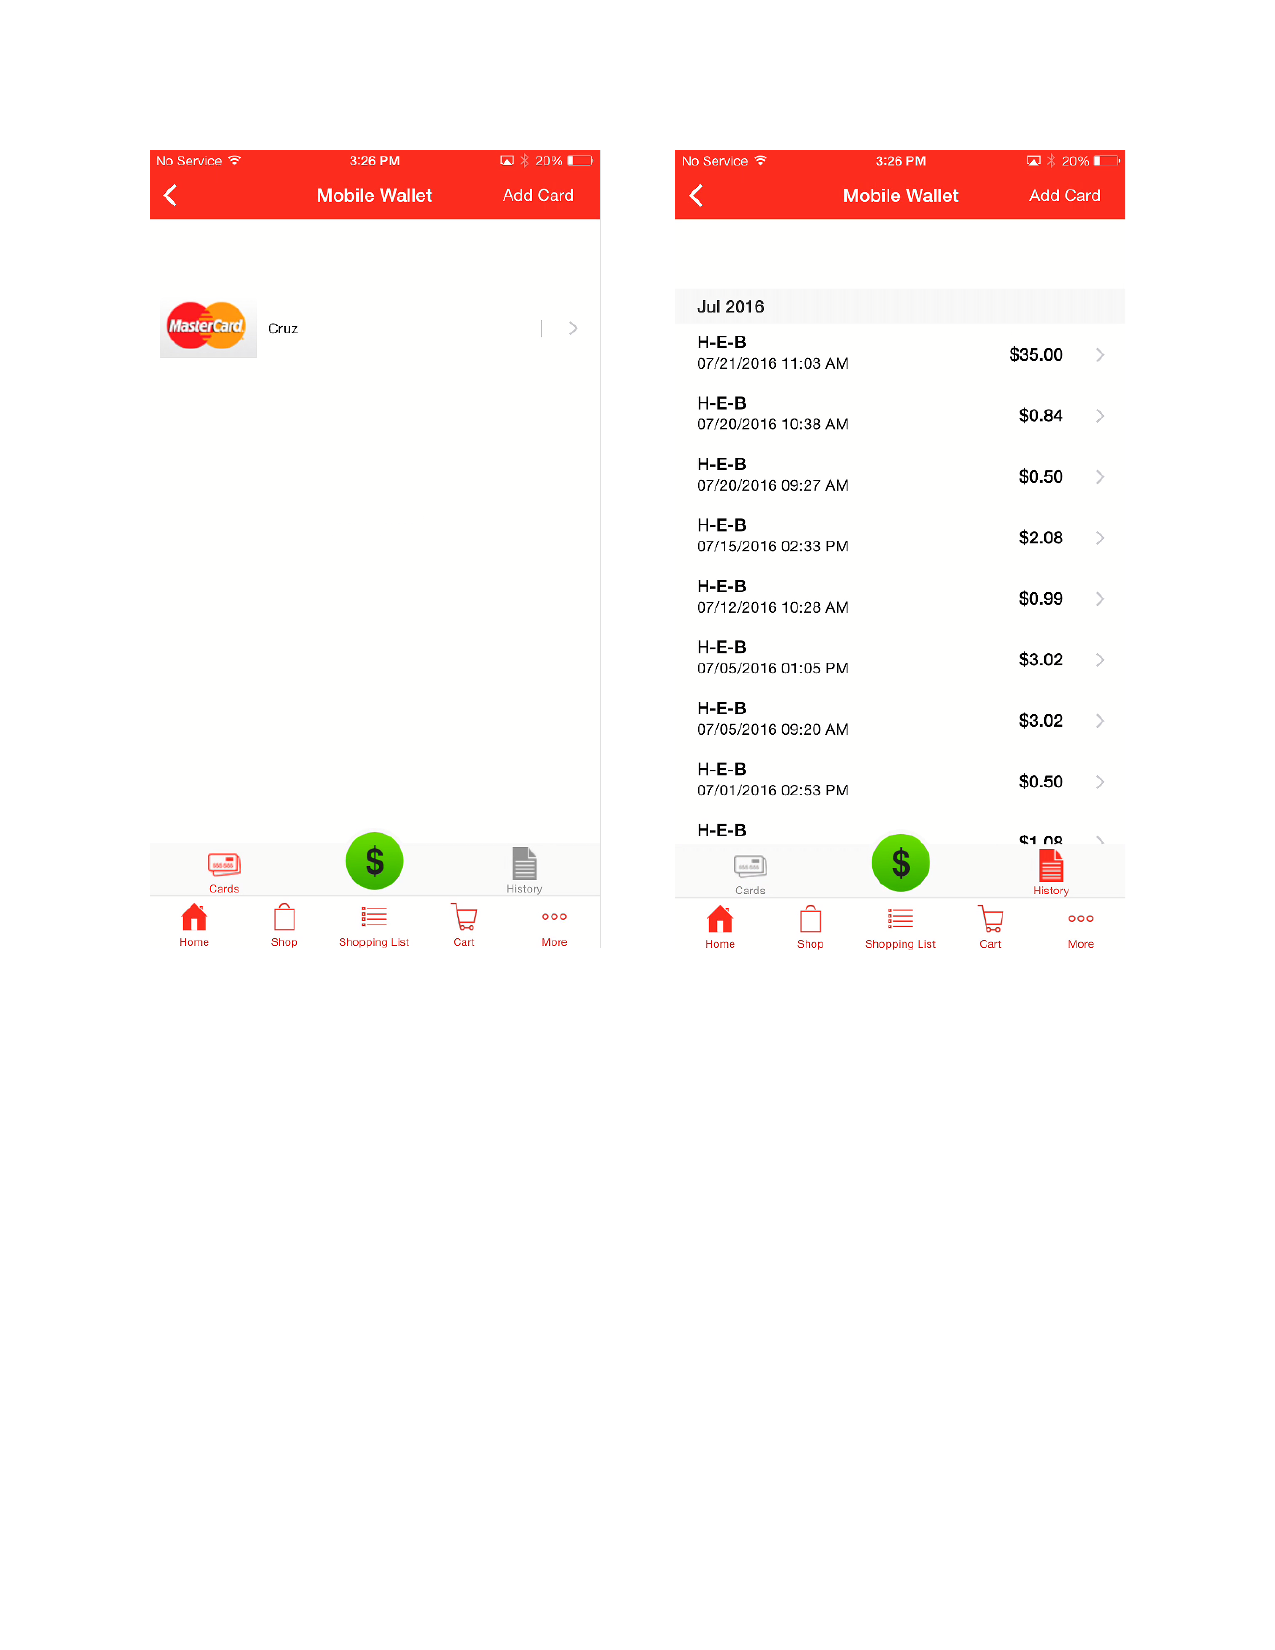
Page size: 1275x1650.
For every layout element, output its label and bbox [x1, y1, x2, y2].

picture [675, 150, 1125, 950]
picture [150, 150, 600, 948]
